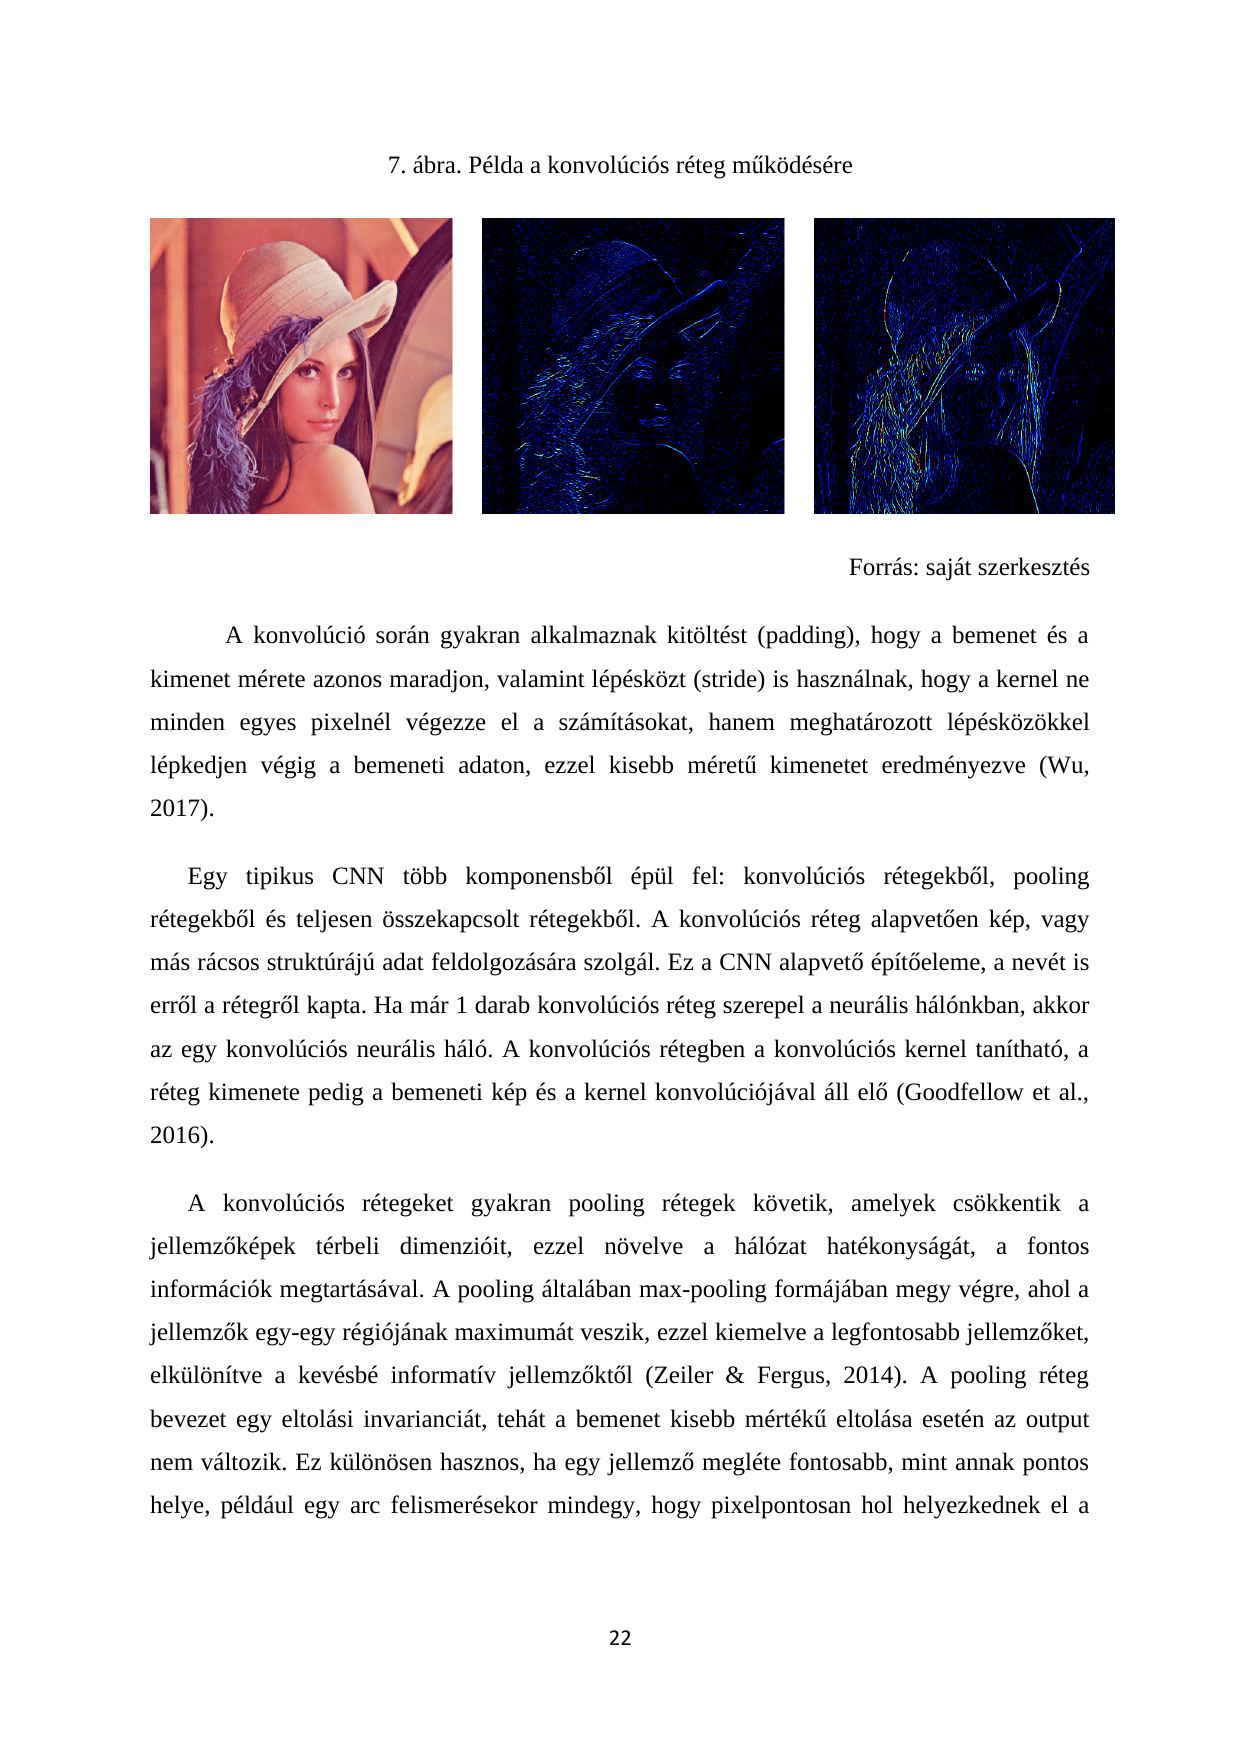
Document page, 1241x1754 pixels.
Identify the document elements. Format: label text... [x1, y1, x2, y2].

text A konvolúció során gyakran alkalmaznak kitöltést (padding), hogy a bemenet és a kimenet mérete azonos maradjon, valamint lépésközt (stride) is használnak, hogy a kernel ne minden egyes pixelnél végezze el a számításokat, hanem meghatározott lépésközökkel lépkedjen végig a bemeneti adaton, ezzel kisebb méretű kimenetet eredményezve (Wu, 2017). [150, 621, 1090, 822]
text 7. ábra. Példa a konvolúciós réteg működésére [150, 150, 1090, 179]
text Forrás: saját szerkesztés [150, 552, 1090, 581]
text Egy tipikus CNN több komponensből épül fel: konvolúciós rétegekből, pooling rétegekből és teljesen összekapcsolt rétegekből. A konvolúciós réteg alapvetően kép, vagy más rácsos struktúrájú adat feldolgozására szolgál. Ez a CNN alapvető építőeleme, a nevét is erről a rétegről kapta. Ha már 1 darab konvolúciós réteg szerepel a neurális hálónkban, akkor az egy konvolúciós neurális háló. A konvolúciós rétegben a konvolúciós kernel tanítható, a réteg kimenete pedig a bemeneti kép és a kernel konvolúciójával áll elő (Goodfellow et al., 2016). [150, 861, 1090, 1149]
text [150, 1188, 1090, 1519]
picture [150, 218, 1115, 514]
